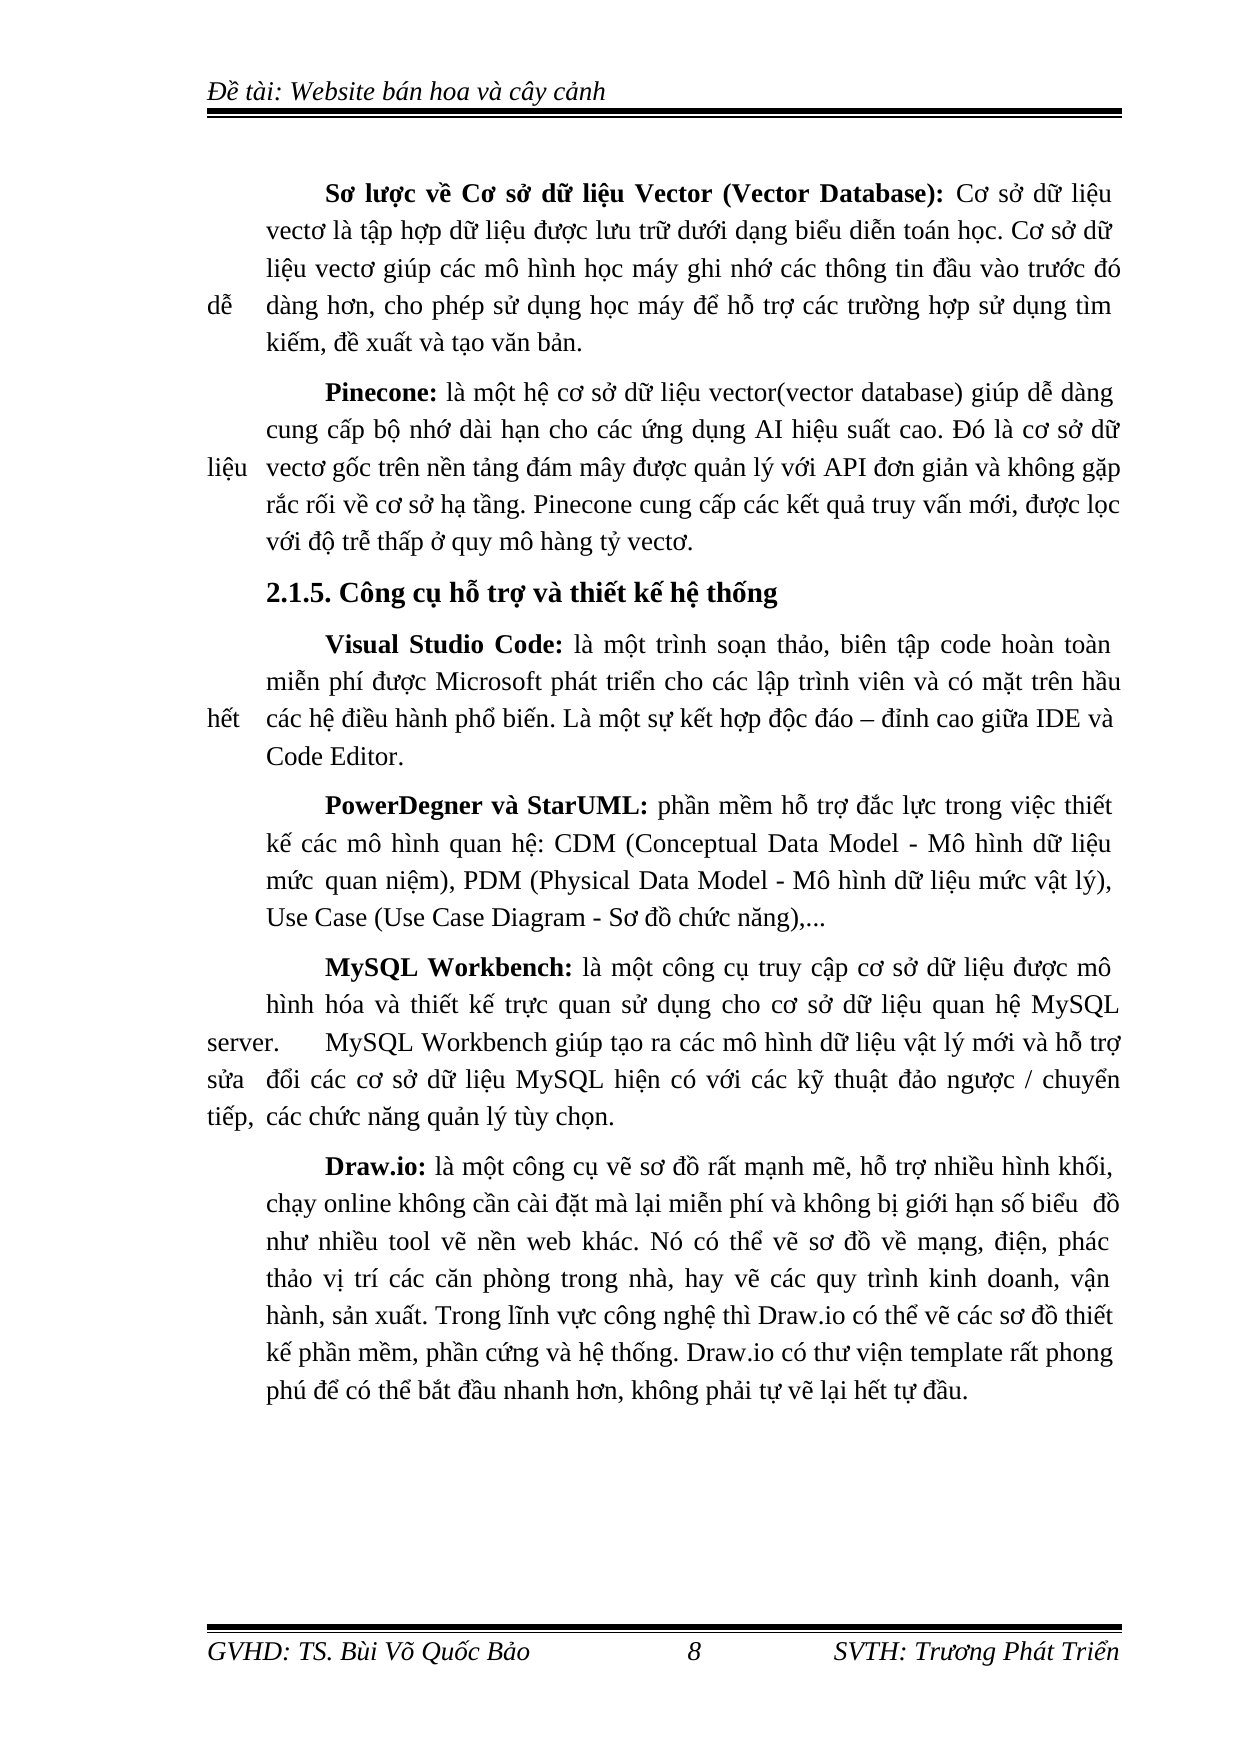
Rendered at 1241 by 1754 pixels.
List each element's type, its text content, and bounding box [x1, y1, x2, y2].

text PowerDegner và StarUML: phần mềm hỗ trợ đắc lực trong việc thiết kế các mô hình quan hệ: CDM (Conceptual Data Model - Mô hình dữ liệu mức quan niệm), PDM (Physical Data Model - Mô hình dữ liệu mức vật lý), Use Case (Use Case Diagram - Sơ đồ chức năng),... [207, 789, 1122, 932]
text Công cụ hỗ trợ và thiết kế hệ thống [207, 575, 1122, 609]
text Pinecone: là một hệ cơ sở dữ liệu vector(vector database) giúp dễ dàng cung cấp bộ nhớ dài hạn cho các ứng dụng AI hiệu suất cao. Đó là cơ sở dữ liệu vectơ gốc trên nền tảng đám mây được quản lý với API đơn giản và không gặp rắc rối về cơ sở hạ tầng. Pinecone cung cấp các kết quả truy vấn mới, được lọc với độ trễ thấp ở quy mô hàng tỷ vectơ. [207, 376, 1122, 556]
text Visual Studio Code: là một trình soạn thảo, biên tập code hoàn toàn miễn phí được Microsoft phát triển cho các lập trình viên và có mặt trên hầu hết các hệ điều hành phổ biến. Là một sự kết hợp độc đáo – đỉnh cao giữa IDE và Code Editor. [207, 628, 1122, 771]
text MySQL Workbench: là một công cụ truy cập cơ sở dữ liệu được mô hình hóa và thiết kế trực quan sử dụng cho cơ sở dữ liệu quan hệ MySQL server. MySQL Workbench giúp tạo ra các mô hình dữ liệu vật lý mới và hỗ trợ sửa đổi các cơ sở dữ liệu MySQL hiện có với các kỹ thuật đảo ngược / chuyển tiếp, các chức năng quản lý tùy chọn. [207, 951, 1122, 1131]
text Draw.io: là một công cụ vẽ sơ đồ rất mạnh mẽ, hỗ trợ nhiều hình khối, chạy online không cần cài đặt mà lại miễn phí và không bị giới hạn số biểu đồ như nhiều tool vẽ nền web khác. Nó có thể vẽ sơ đồ về mạng, điện, phác thảo vị trí các căn phòng trong nhà, hay vẽ các quy trình kinh doanh, vận hành, sản xuất. Trong lĩnh vực công nghệ thì Draw.io có thể vẽ các sơ đồ thiết kế phần mềm, phần cứng và hệ thống. Draw.io có thư viện template rất phong phú để có thể bắt đầu nhanh hơn, không phải tự vẽ lại hết tự đầu. [207, 1150, 1122, 1405]
text Sơ lược về Cơ sở dữ liệu Vector (Vector Database): Cơ sở dữ liệu vectơ là tập hợp dữ liệu được lưu trữ dưới dạng biểu diễn toán học. Cơ sở dữ liệu vectơ giúp các mô hình học máy ghi nhớ các thông tin đầu vào trước đó dễ dàng hơn, cho phép sử dụng học máy để hỗ trợ các trường hợp sử dụng tìm kiếm, đề xuất và tạo văn bản. [207, 177, 1122, 357]
